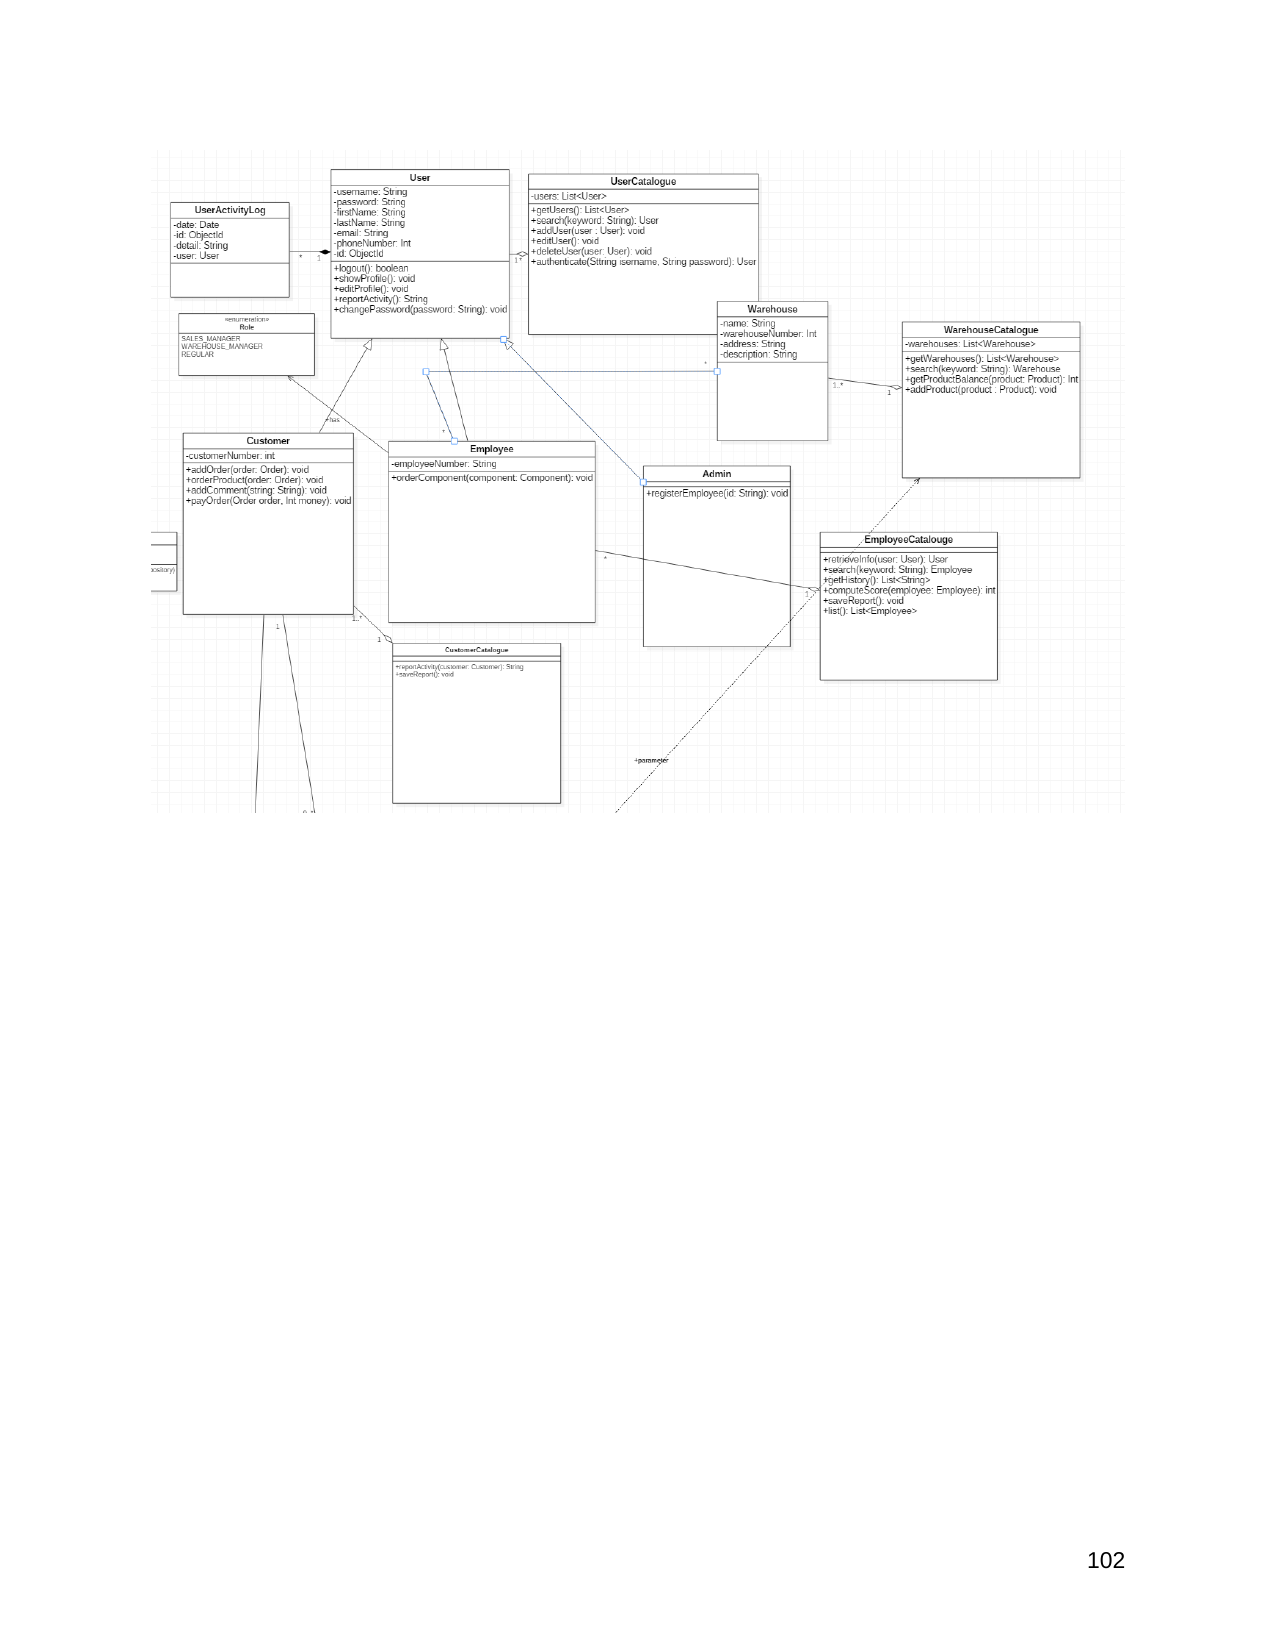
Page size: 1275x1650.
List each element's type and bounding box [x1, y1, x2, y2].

picture [151, 150, 1125, 813]
